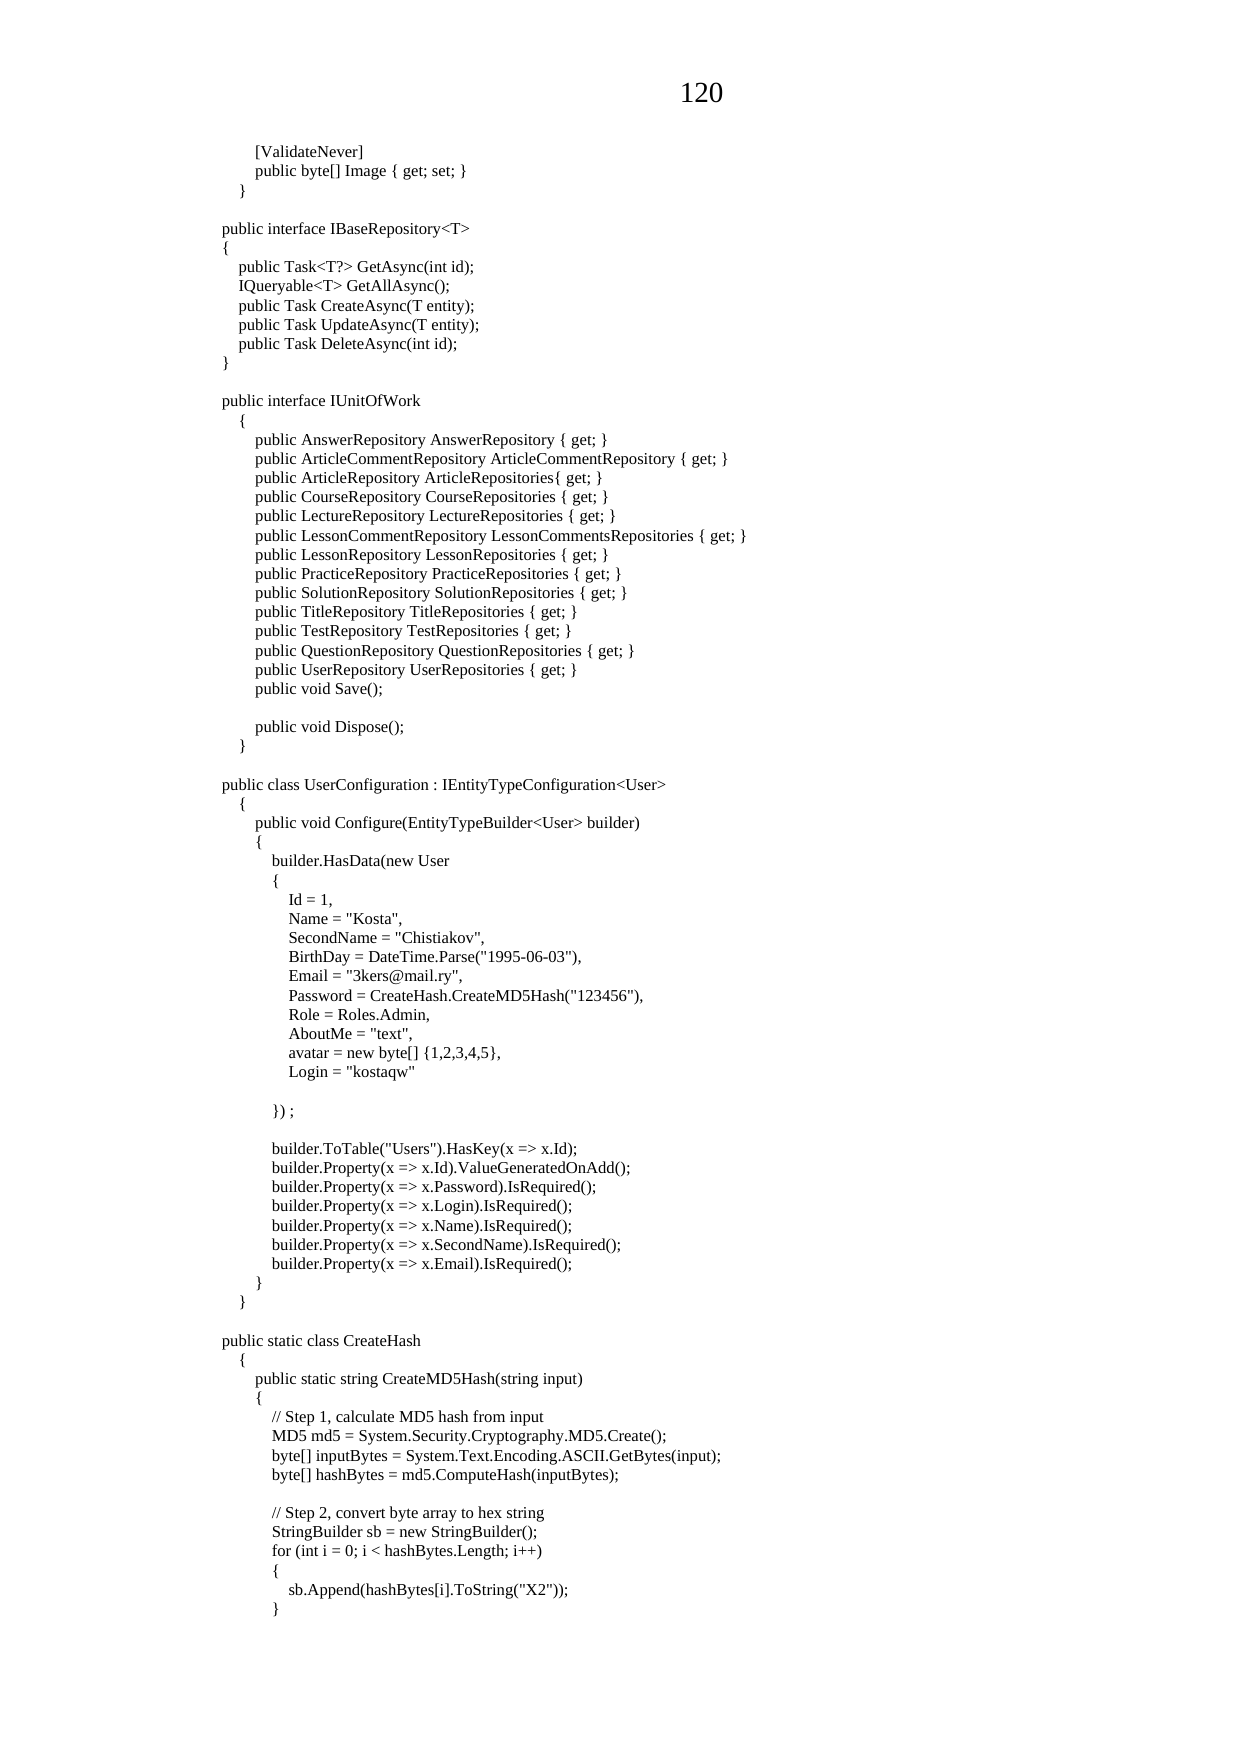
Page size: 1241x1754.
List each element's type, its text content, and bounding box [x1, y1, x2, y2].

list public Task UpdateAsync(T entity); [148, 314, 1181, 334]
list builder.Property(x => x.Password).IsRequired(); [148, 1177, 1181, 1196]
list public byte[] Image { get; set; } [148, 161, 1181, 180]
list [ValidateNever] [148, 142, 1181, 161]
list public TitleRepository TitleRepositories { get; } [148, 602, 1181, 621]
list StringBuilder sb = new StringBuilder(); [148, 1522, 1181, 1541]
list BirthDay = DateTime.Parse("1995-06-03"), [148, 947, 1181, 966]
list } [148, 353, 1181, 372]
list public LessonRepository LessonRepositories { get; } [148, 544, 1181, 564]
list public Task DeleteAsync(int id); [148, 334, 1181, 353]
list public void Configure(EntityTypeBuilder<User> builder) [148, 813, 1181, 832]
list }) ; [148, 1100, 1181, 1119]
list { [148, 410, 1181, 429]
list public class UserConfiguration : IEntityTypeConfiguration<User> [148, 774, 1181, 794]
list } [148, 180, 1181, 199]
list { [148, 794, 1181, 813]
list builder.ToTable("Users").HasKey(x => x.Id); [148, 1139, 1181, 1158]
list Password = CreateHash.CreateMD5Hash("123456"), [148, 985, 1181, 1004]
list public ArticleCommentRepository ArticleCommentRepository { get; } [148, 449, 1181, 468]
list public Task<T?> GetAsync(int id); [148, 257, 1181, 276]
list Id = 1, [148, 889, 1181, 909]
list public AnswerRepository AnswerRepository { get; } [148, 429, 1181, 449]
list public LessonCommentRepository LessonCommentsRepositories { get; } [148, 525, 1181, 544]
list SecondName = "Chistiakov", [148, 928, 1181, 947]
list Login = "kostaqw" [148, 1062, 1181, 1081]
list byte[] hashBytes = md5.ComputeHash(inputBytes); [148, 1464, 1181, 1484]
list { [148, 1560, 1181, 1579]
list } [148, 1599, 1181, 1618]
list { [148, 1349, 1181, 1369]
list builder.Property(x => x.SecondName).IsRequired(); [148, 1234, 1181, 1254]
list AboutMe = "text", [148, 1024, 1181, 1043]
list } [148, 736, 1181, 755]
list public static class CreateHash [148, 1330, 1181, 1349]
list } [148, 1292, 1181, 1311]
list avatar = new byte[] {1,2,3,4,5}, [148, 1043, 1181, 1062]
list public QuestionRepository QuestionRepositories { get; } [148, 640, 1181, 659]
list public CourseRepository CourseRepositories { get; } [148, 487, 1181, 506]
list public UserRepository UserRepositories { get; } [148, 659, 1181, 679]
list // Step 2, convert byte array to hex string [148, 1503, 1181, 1522]
list MD5 md5 = System.Security.Cryptography.MD5.Create(); [148, 1426, 1181, 1445]
list { [148, 238, 1181, 257]
list IQueryable<T> GetAllAsync(); [148, 276, 1181, 295]
list builder.HasData(new User [148, 851, 1181, 870]
list Role = Roles.Admin, [148, 1004, 1181, 1024]
list // Step 1, calculate MD5 hash from input [148, 1407, 1181, 1426]
list builder.Property(x => x.Email).IsRequired(); [148, 1254, 1181, 1273]
list public interface IUnitOfWork [148, 391, 1181, 410]
list { [148, 870, 1181, 889]
list public PracticeRepository PracticeRepositories { get; } [148, 564, 1181, 583]
list public void Dispose(); [148, 717, 1181, 736]
list sb.Append(hashBytes[i].ToString("X2")); [148, 1579, 1181, 1599]
list Name = "Kosta", [148, 909, 1181, 928]
list byte[] inputBytes = System.Text.Encoding.ASCII.GetBytes(input); [148, 1445, 1181, 1464]
list public LectureRepository LectureRepositories { get; } [148, 506, 1181, 525]
list for (int i = 0; i < hashBytes.Length; i++) [148, 1541, 1181, 1560]
list builder.Property(x => x.Name).IsRequired(); [148, 1215, 1181, 1234]
list public TestRepository TestRepositories { get; } [148, 621, 1181, 640]
list public Task CreateAsync(T entity); [148, 295, 1181, 314]
list { [148, 1388, 1181, 1407]
list { [148, 832, 1181, 851]
list builder.Property(x => x.Login).IsRequired(); [148, 1196, 1181, 1215]
list public ArticleRepository ArticleRepositories{ get; } [148, 468, 1181, 487]
list Email = "3kers@mail.ry", [148, 966, 1181, 985]
list public interface IBaseRepository<T> [148, 219, 1181, 238]
list builder.Property(x => x.Id).ValueGeneratedOnAdd(); [148, 1158, 1181, 1177]
list public static string CreateMD5Hash(string input) [148, 1369, 1181, 1388]
list public void Save(); [148, 679, 1181, 698]
list } [148, 1273, 1181, 1292]
list public SolutionRepository SolutionRepositories { get; } [148, 583, 1181, 602]
